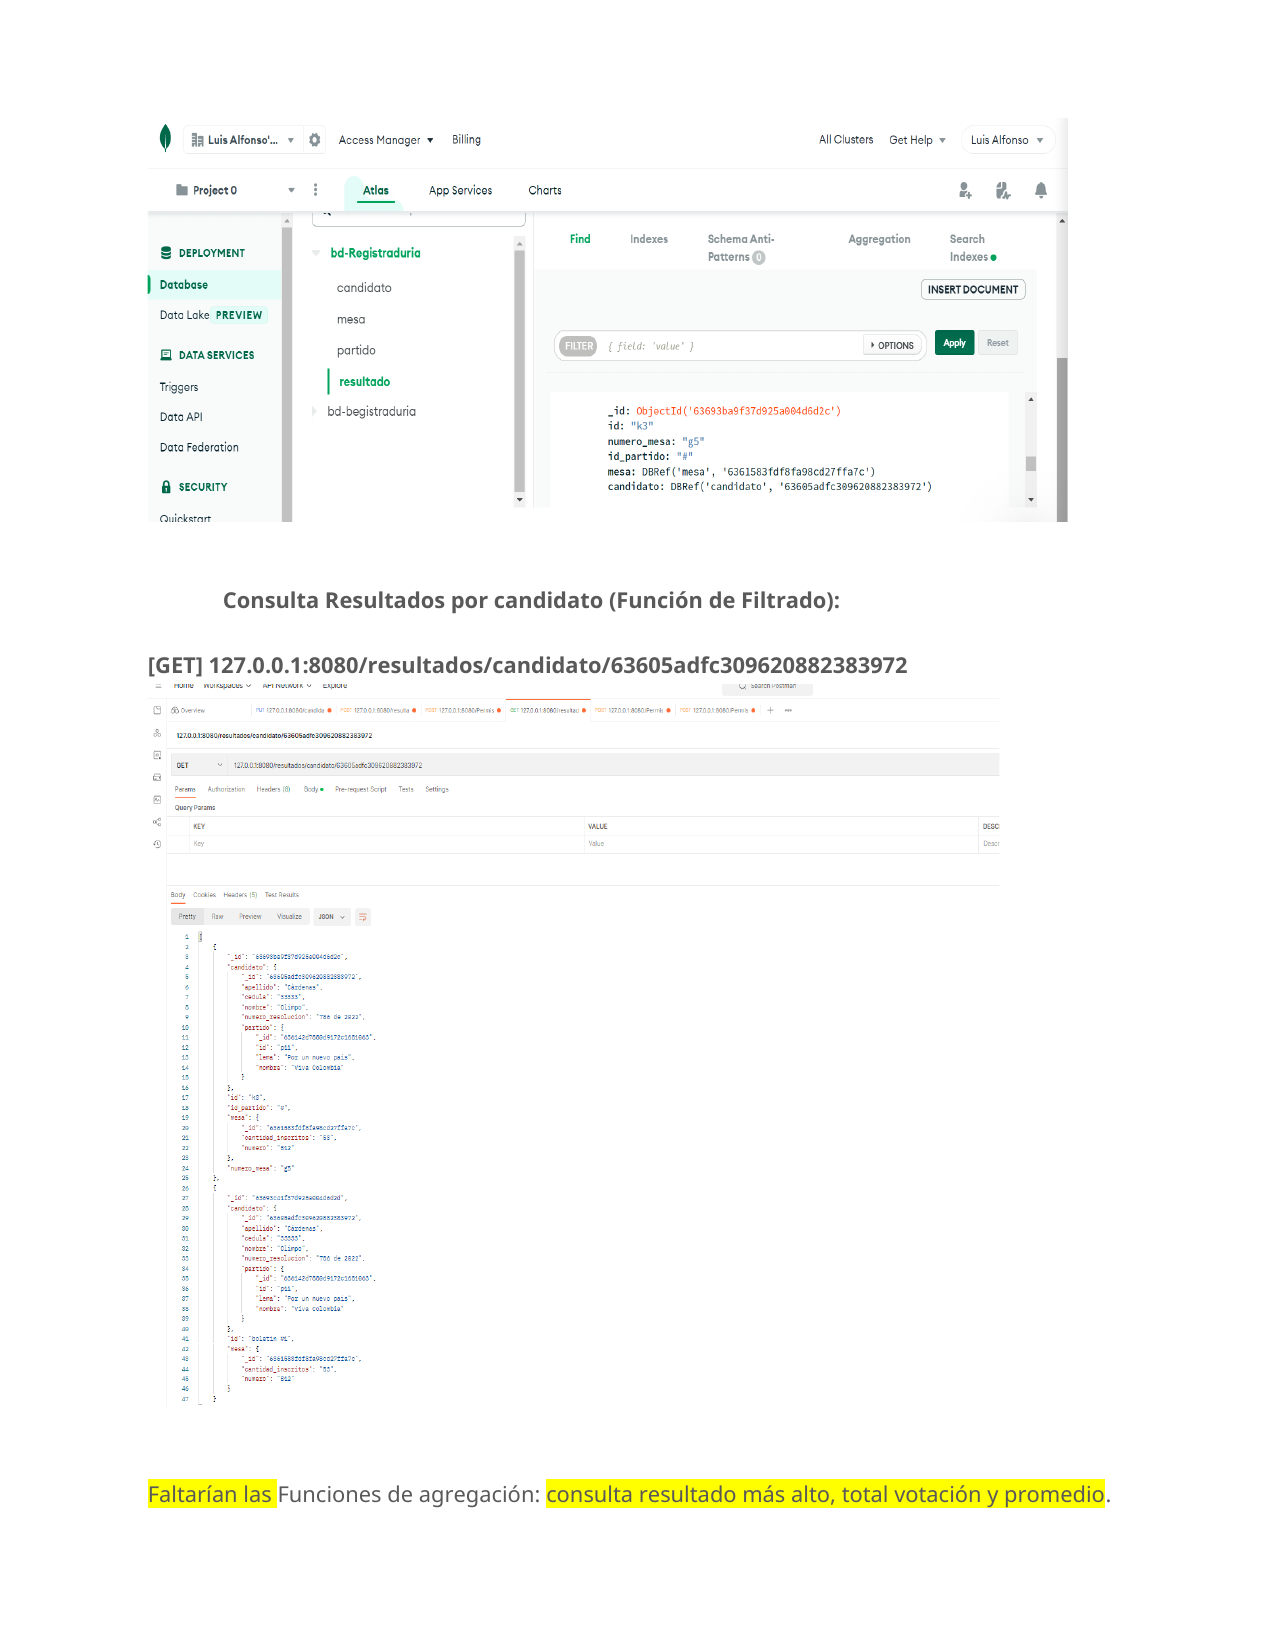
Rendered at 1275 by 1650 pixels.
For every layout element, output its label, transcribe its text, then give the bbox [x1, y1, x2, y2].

picture [147, 684, 1000, 1407]
text Consulta Resultados por candidato (Función de Filtrado): [223, 586, 1127, 615]
text [GET] 127.0.0.1:8080/resultados/candidato/63605adfc309620882383972 [148, 650, 1127, 680]
text Faltarían las Funciones de agregación: consulta resultado más alto, total votación y promedio. [148, 1478, 1127, 1508]
picture [147, 118, 1068, 522]
